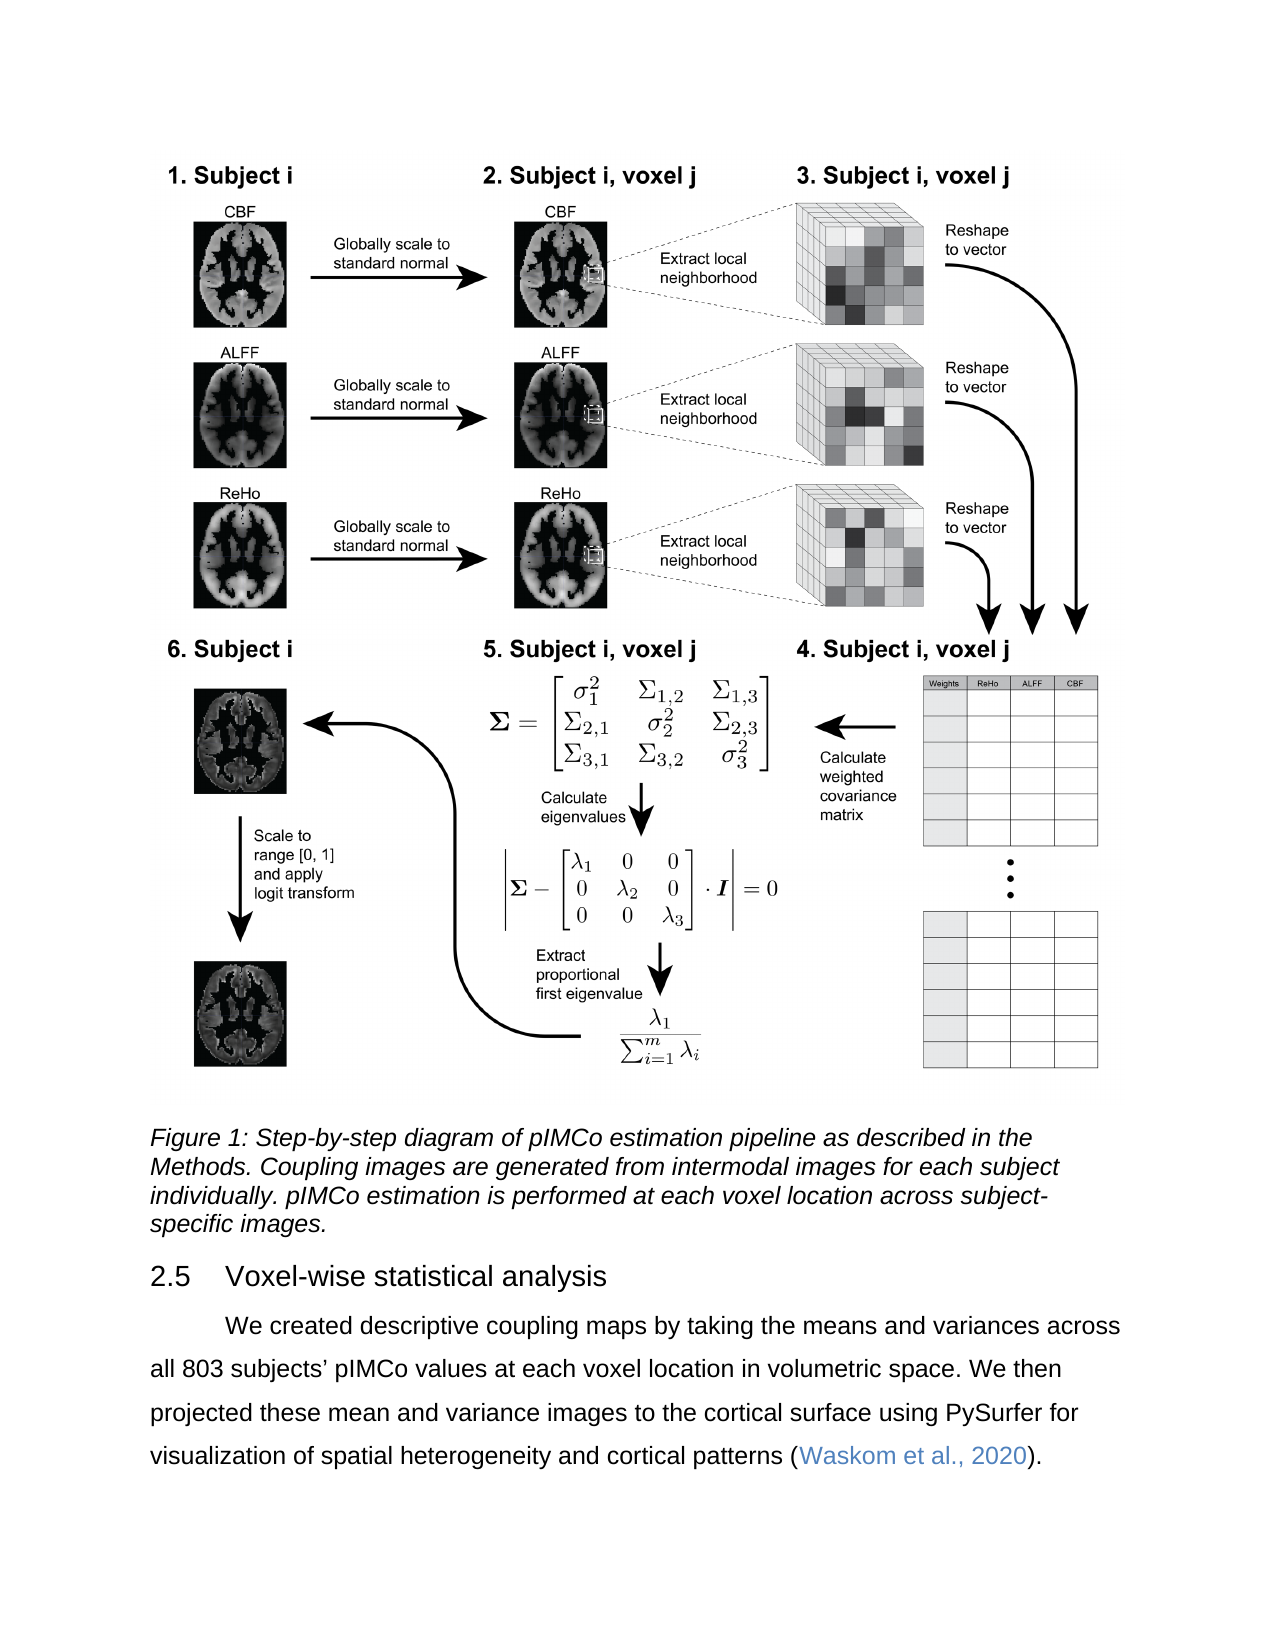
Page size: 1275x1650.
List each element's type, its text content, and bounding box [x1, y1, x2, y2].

text We created descriptive coupling maps by taking the means and variances across all 803 subjects’ pIMCo values at each voxel location in volumetric space. We then projected these mean and variance images to the cortical surface using PySurfer for visualization of spatial heterogeneity and cortical patterns (Waskom et al., 2020). [150, 1311, 1125, 1469]
subtitle 2.5 Voxel-wise statistical analysis [150, 1259, 1125, 1292]
text Figure 1: Step-by-step diagram of pIMCo estimation pipeline as described in the Methods. Coupling images are generated from intermodal images for each subject individually. pIMCo estimation is performed at each voxel location across subject-specific images. [150, 1123, 1125, 1238]
picture [150, 150, 1125, 1105]
